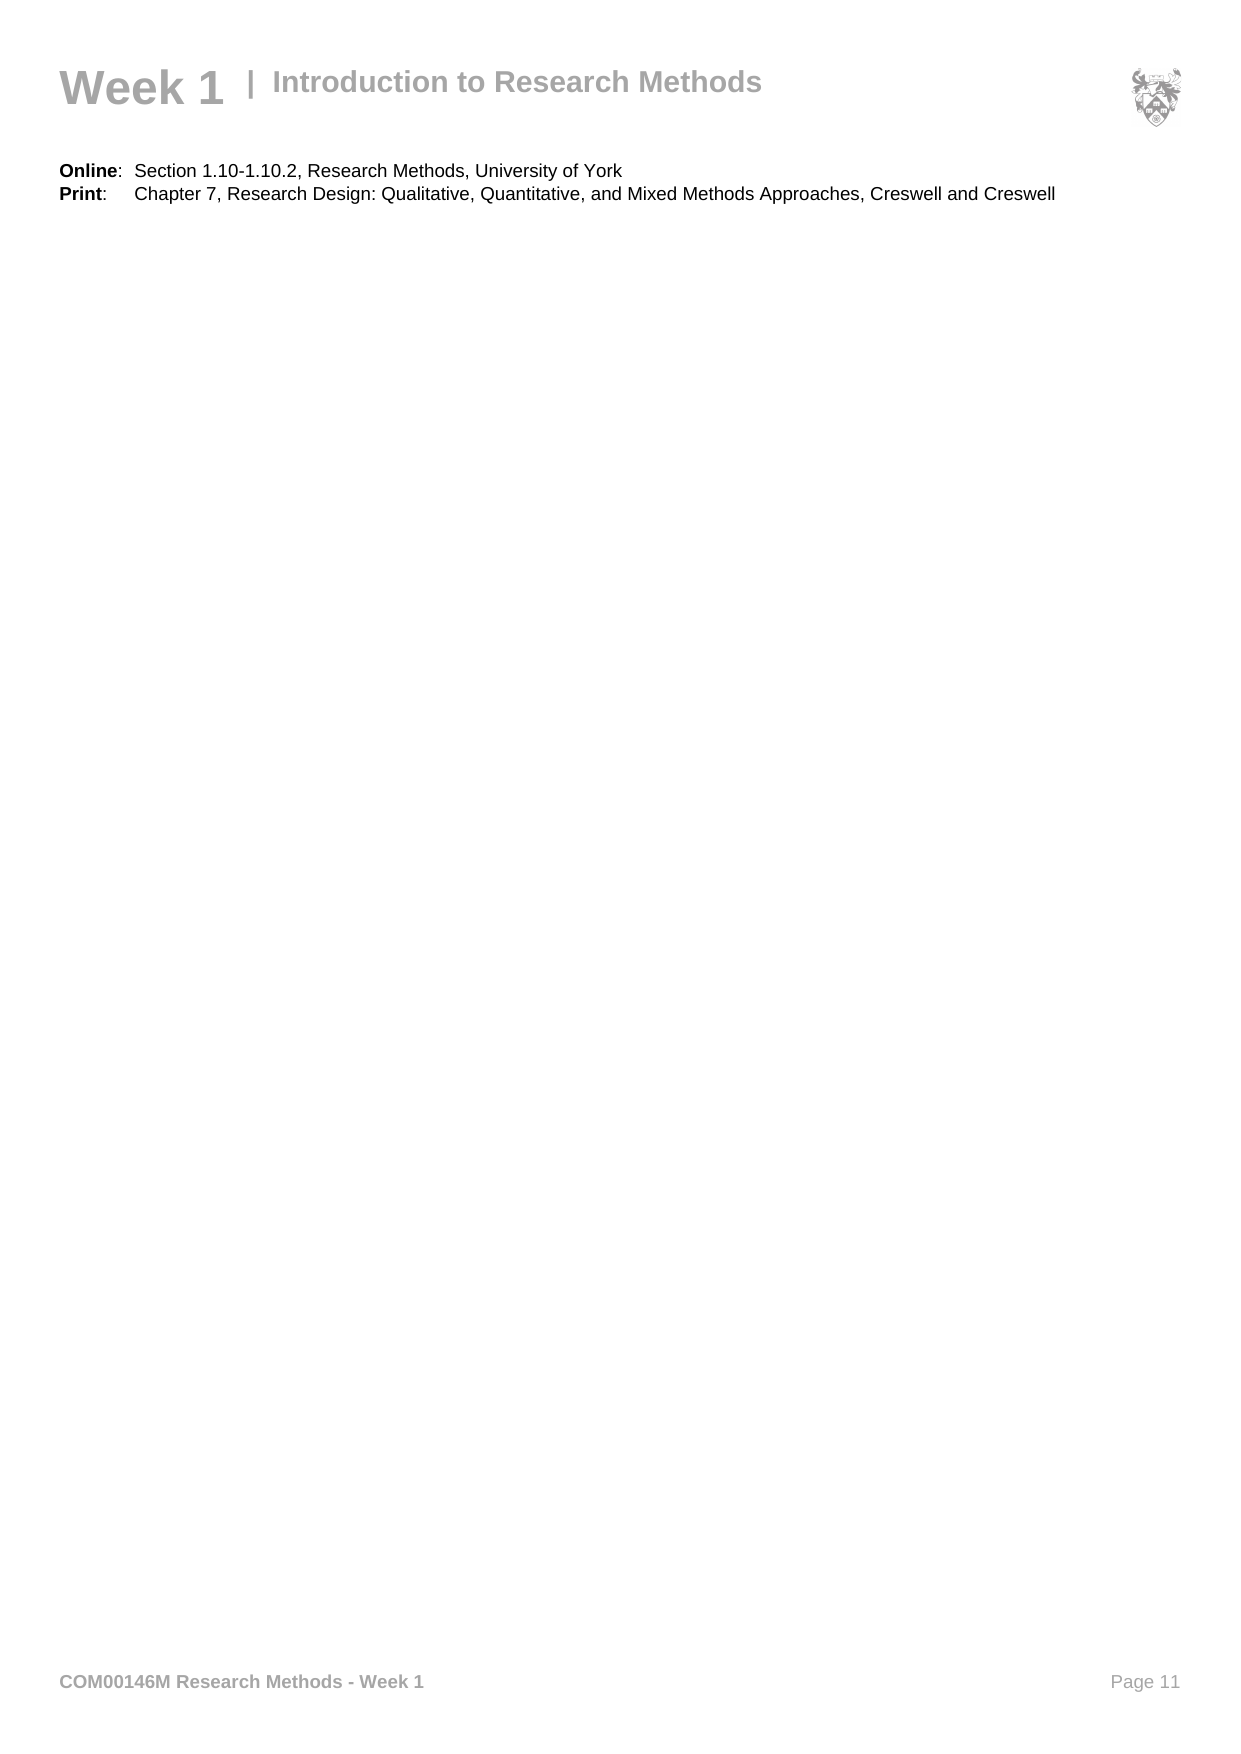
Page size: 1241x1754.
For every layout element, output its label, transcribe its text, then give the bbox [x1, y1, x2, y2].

text Online: Section 1.10-1.10.2, Research Methods, University of York [59, 160, 1181, 181]
picture [1131, 68, 1182, 127]
text Print: Chapter 7, Research Design: Qualitative, Quantitative, and Mixed Methods Approaches, Creswell and Creswell [59, 183, 1181, 204]
